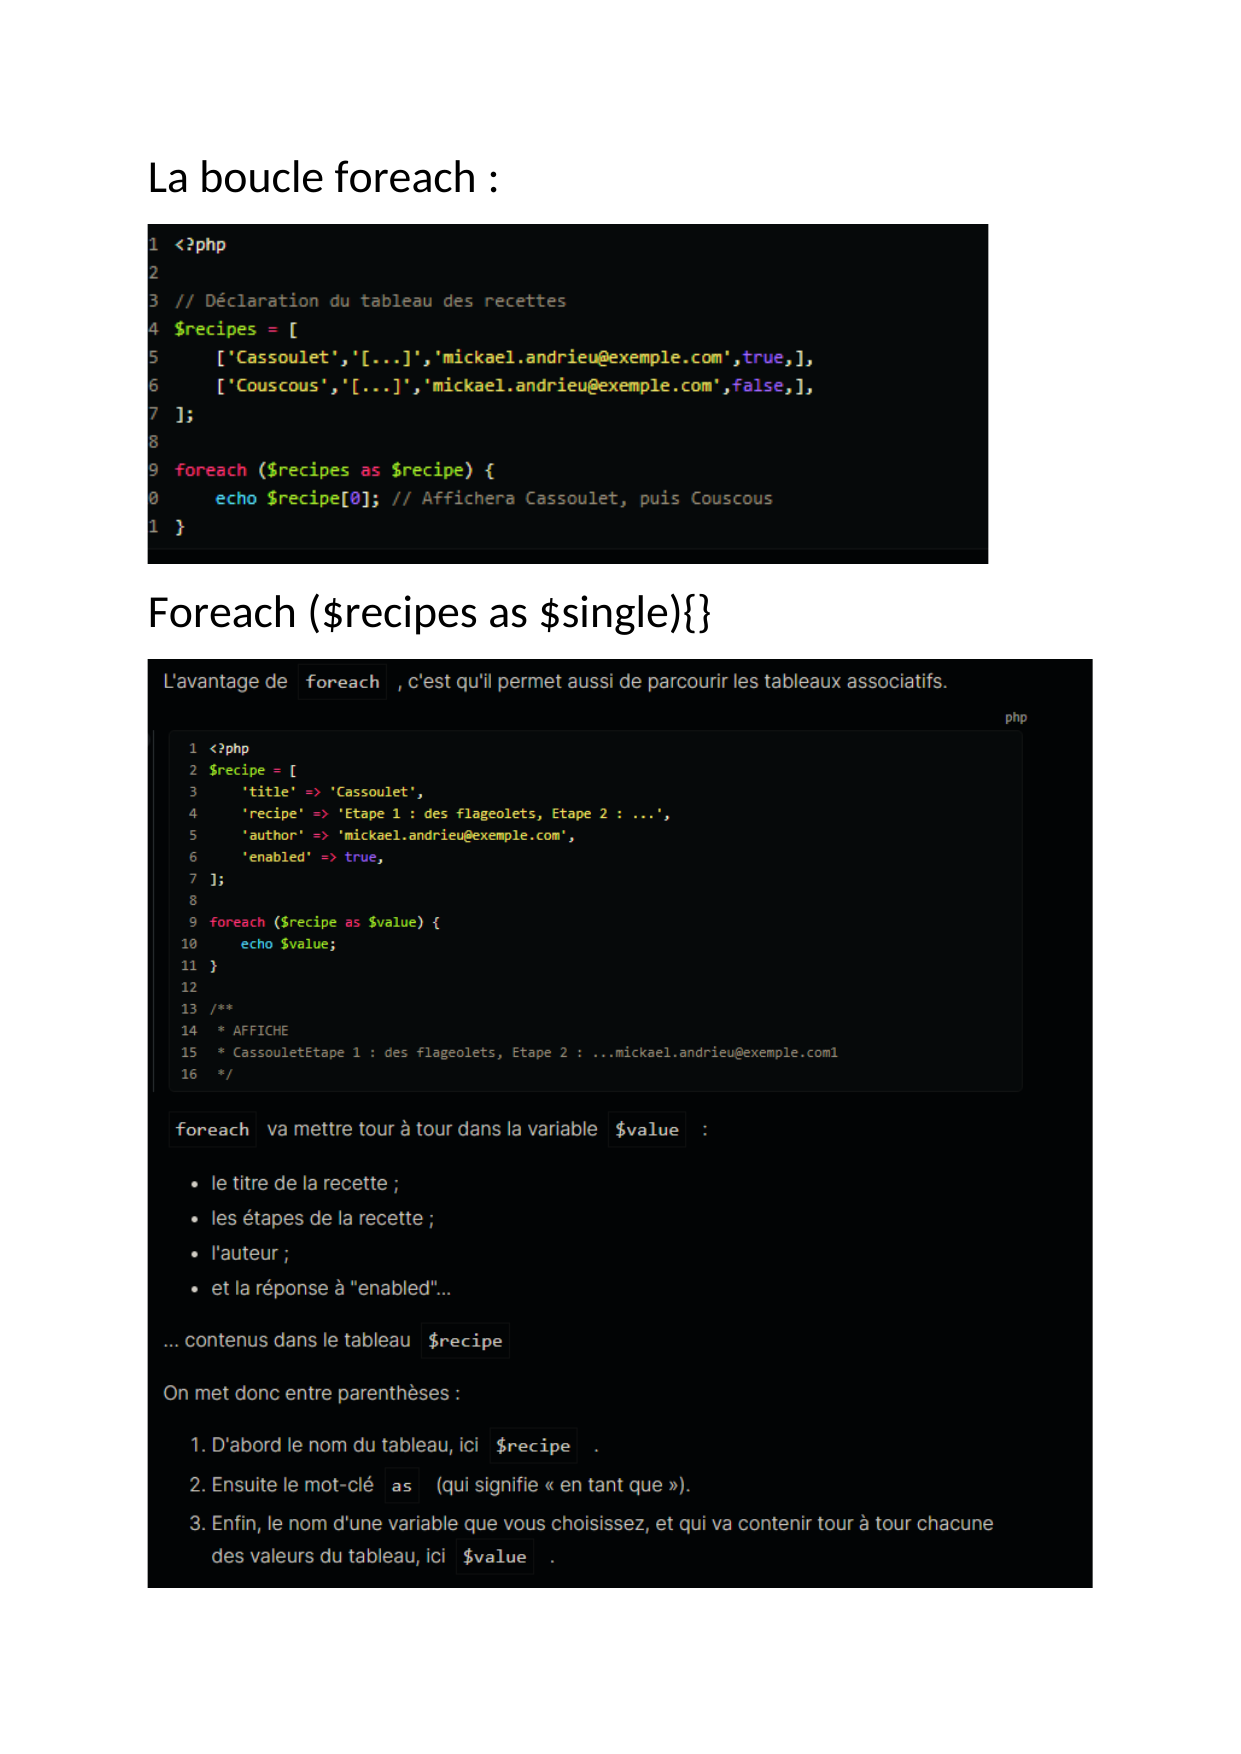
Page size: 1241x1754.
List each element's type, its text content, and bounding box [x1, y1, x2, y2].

text La boucle foreach : [148, 148, 1093, 203]
picture [147, 224, 989, 564]
text Foreach ($recipes as $single){} [148, 582, 1093, 638]
picture [147, 659, 1093, 1588]
